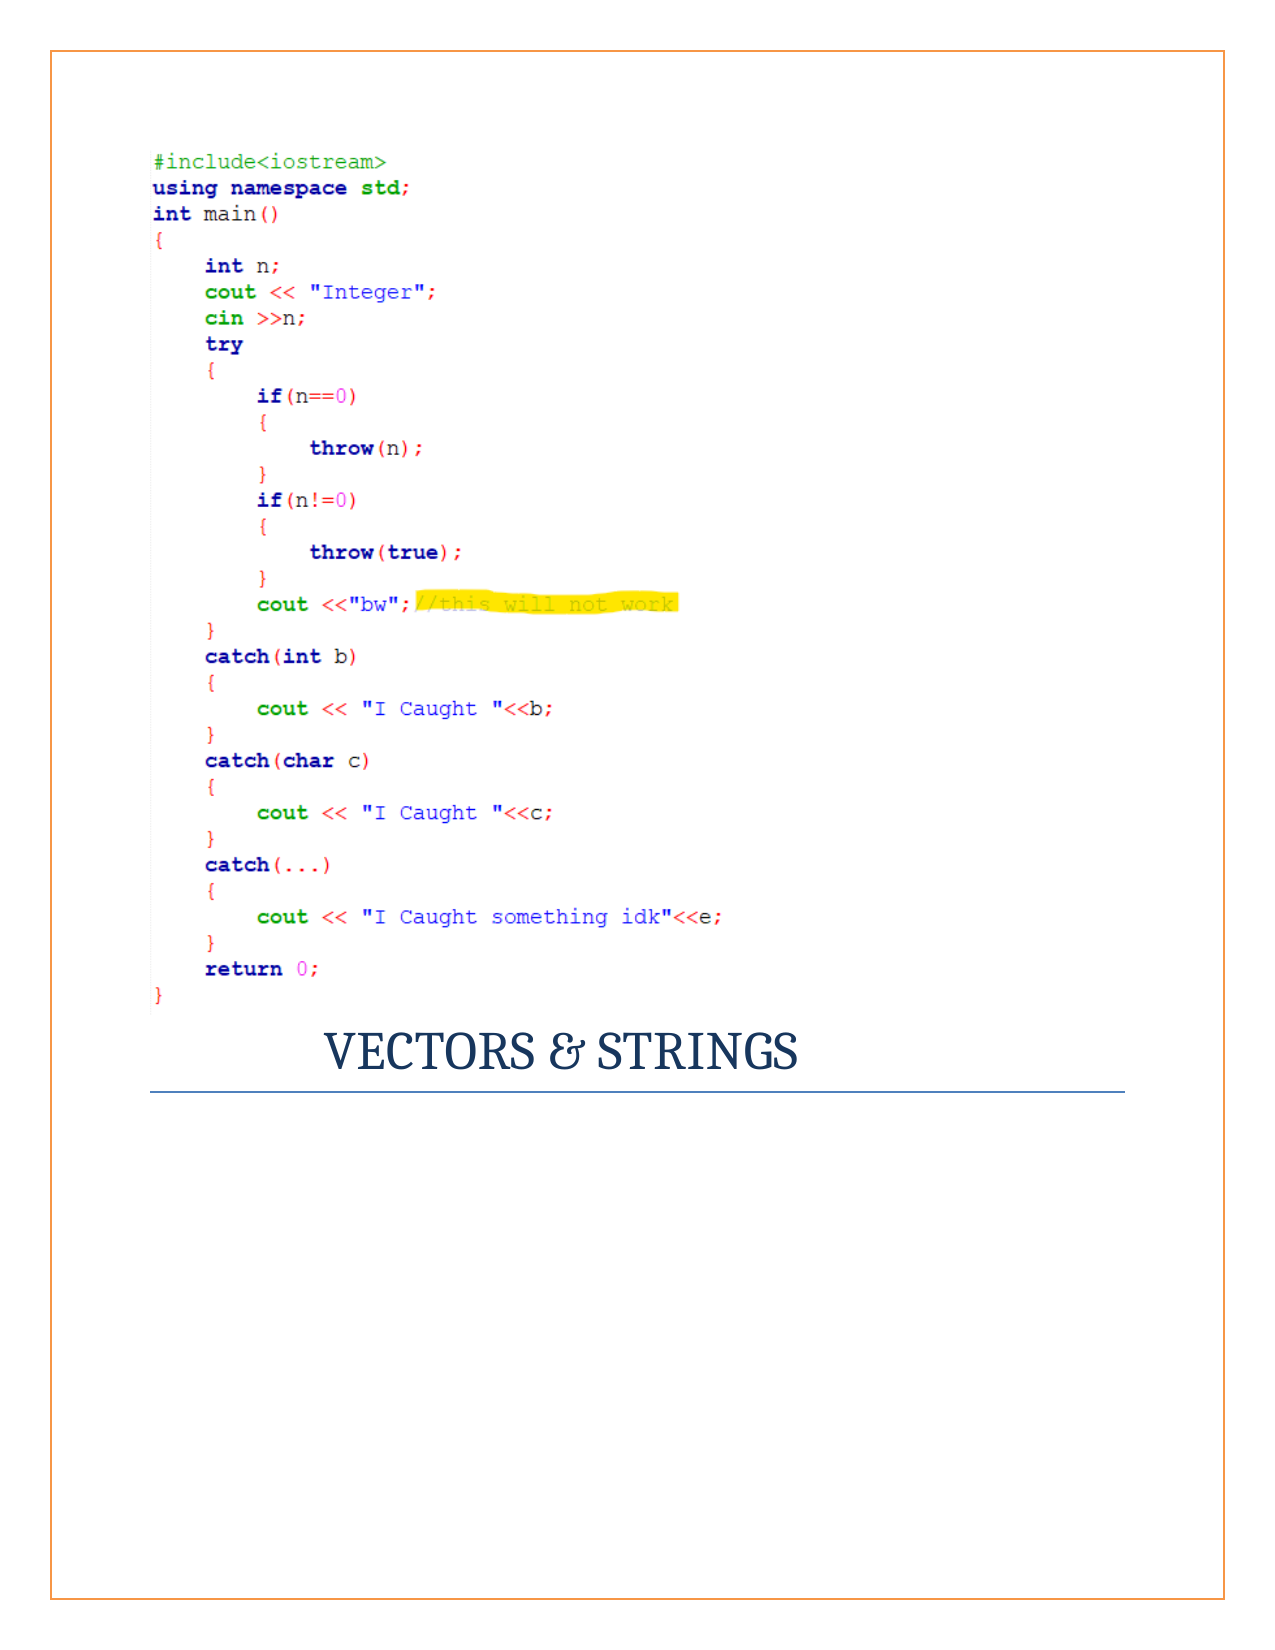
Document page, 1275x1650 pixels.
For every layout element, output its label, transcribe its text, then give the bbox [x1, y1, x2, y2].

title VECTORS & STRINGS [150, 1021, 1125, 1091]
picture [150, 150, 729, 1016]
